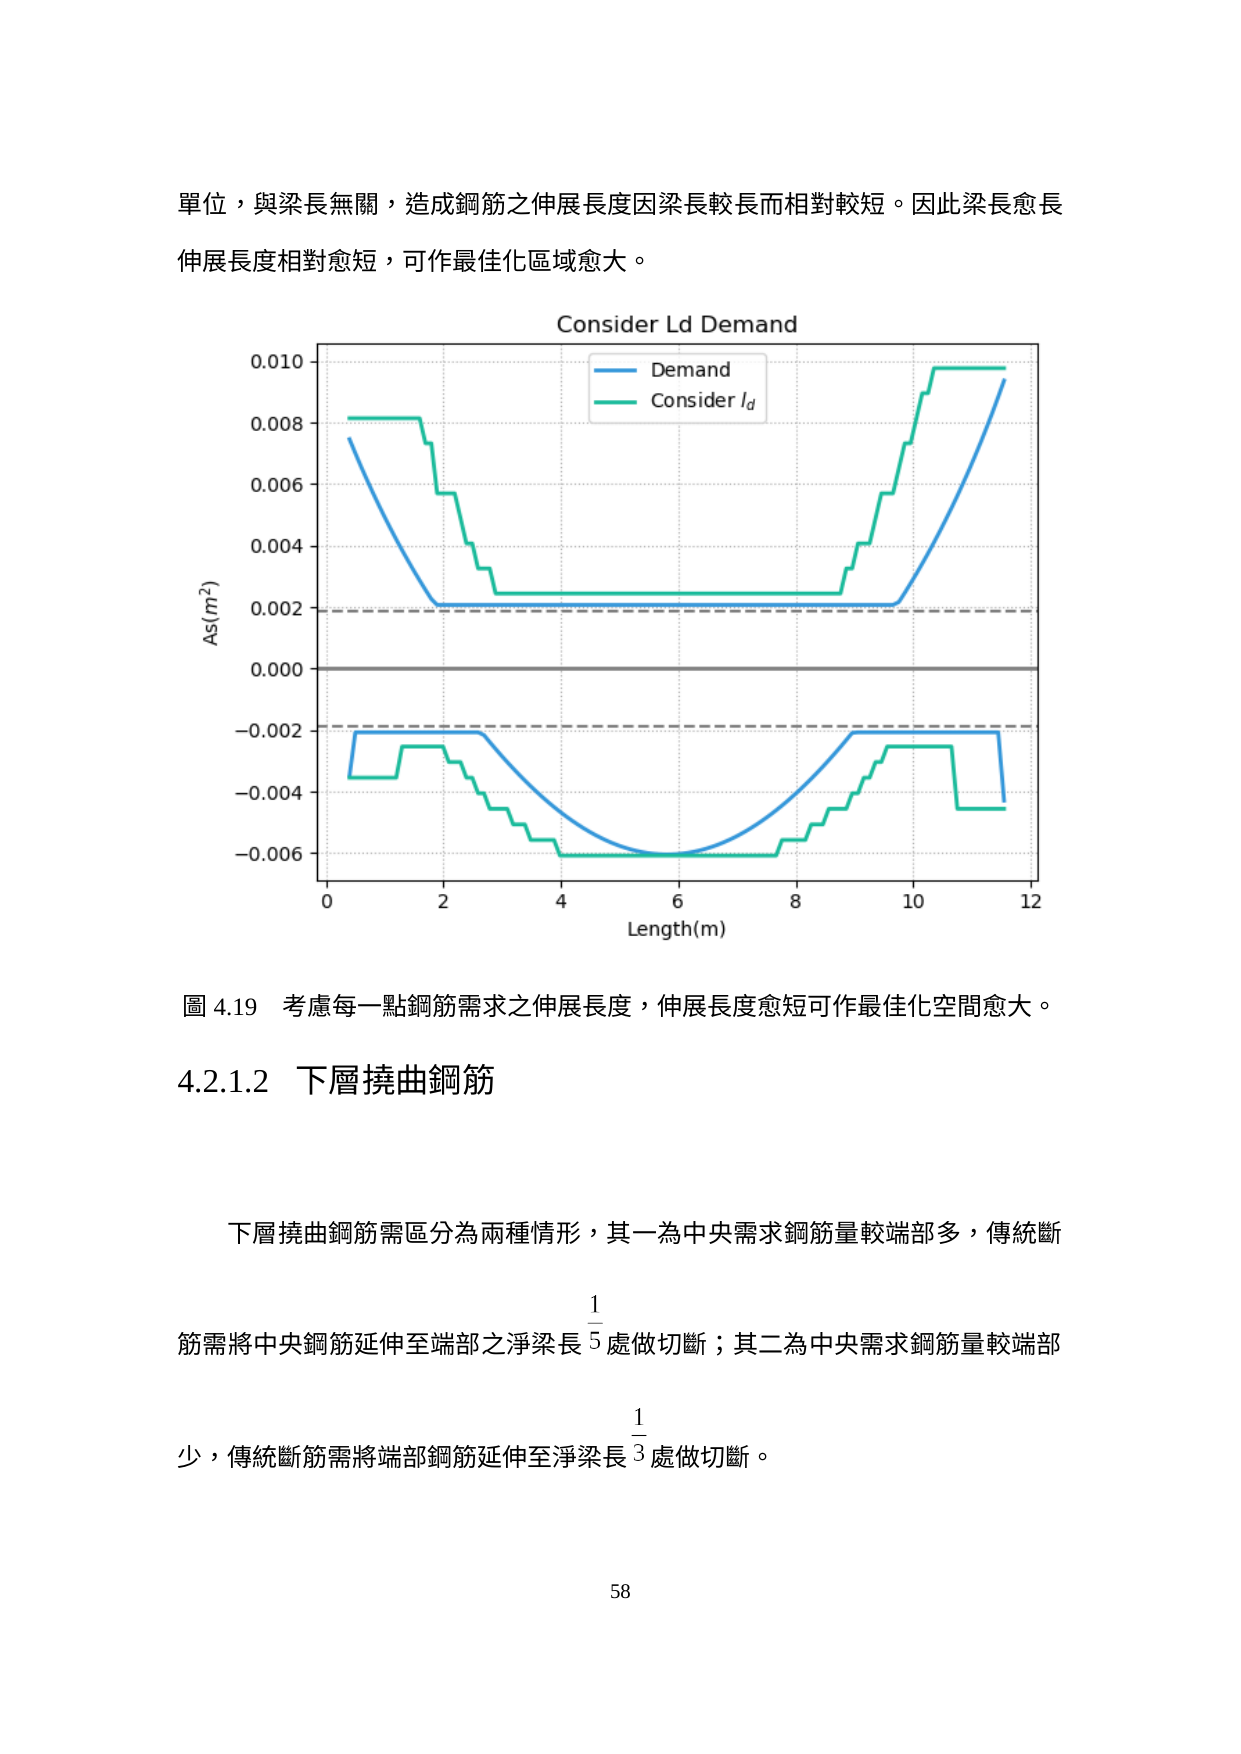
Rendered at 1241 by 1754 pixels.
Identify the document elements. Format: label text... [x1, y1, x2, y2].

picture [177, 296, 1063, 961]
subtitle 下層撓曲鋼筋 [177, 1041, 1063, 1116]
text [177, 184, 1063, 278]
text 下層撓曲鋼筋需區分為兩種情形，其一為中央需求鋼筋量較端部多，傳統斷筋需將中央鋼筋延伸至端部之淨梁長處做切斷；其二為中央需求鋼筋量較端部少，傳統斷筋需將端部鋼筋延伸至淨梁長處做切斷。 [177, 1212, 1063, 1475]
